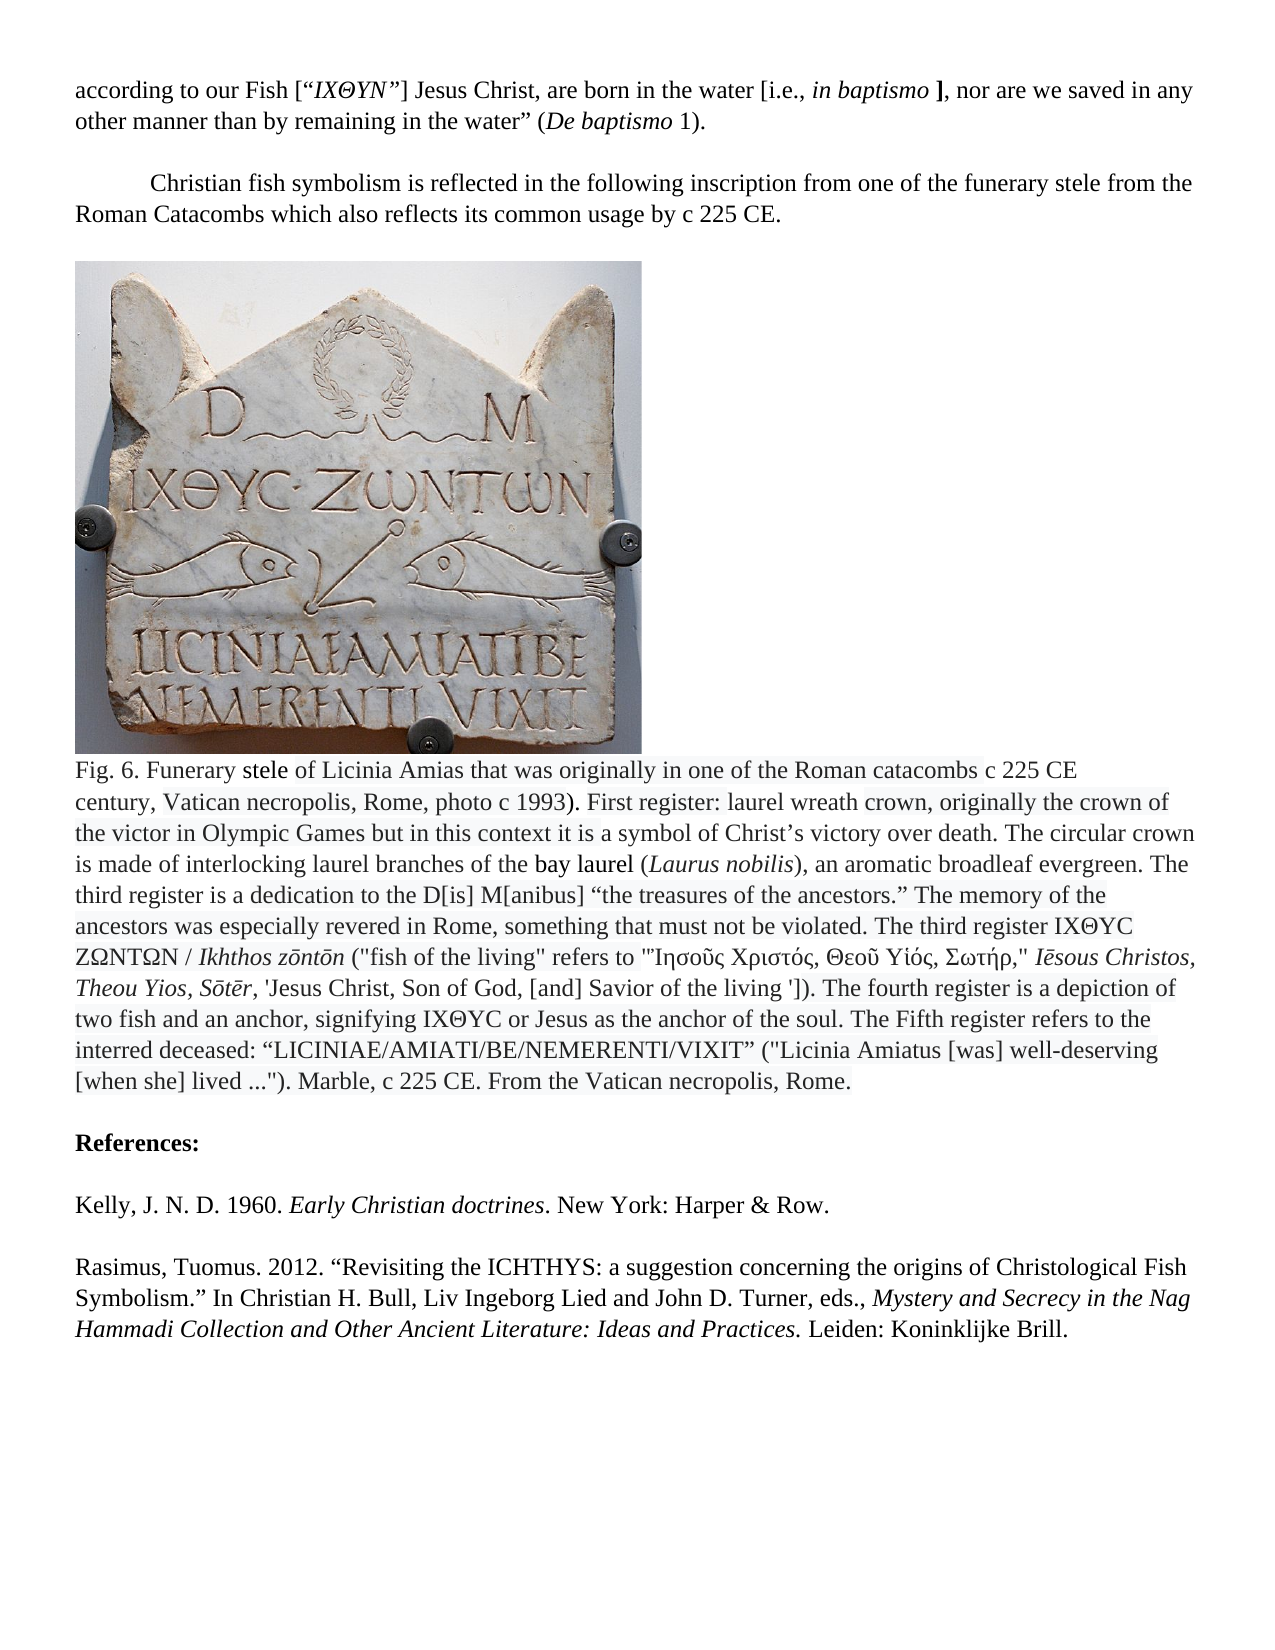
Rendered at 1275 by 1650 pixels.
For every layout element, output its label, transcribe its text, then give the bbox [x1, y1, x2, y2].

picture [75, 261, 642, 754]
text Fig. 6. Funerary stele of Licinia Amias that was originally in one of the Roman catacombs c 225 CE century, Vatican necropolis, Rome, photo c 1993). First register: laurel wreath crown, originally the crown of the victor in Olympic Games but in this context it is a symbol of Christ’s victory over death. The circular crown is made of interlocking laurel branches of the bay laurel (Laurus nobilis), an aromatic broadleaf evergreen. The third register is a dedication to the D[is] M[anibus] “the treasures of the ancestors.” The memory of the ancestors was especially revered in Rome, something that must not be violated. The third register IΧΘΥC ΖΩΝΤΩΝ / Ikhthos zōntōn ("fish of the living" refers to "Ἰησοῦς Χριστός, Θεοῦ Υἱός, Σωτήρ," Iēsous Christos, Theou Yios, Sōtēr, 'Jesus Christ, Son of God, [and] Savior of the living ']). The fourth register is a depiction of two fish and an anchor, signifying IΧΘΥC or Jesus as the anchor of the soul. The Fifth register refers to the interred deceased: “LICINIAE/AMIATI/BE/NEMERENTI/VIXIT” ("Licinia Amiatus [was] well-deserving [when she] lived ..."). Marble, c 225 CE. From the Vatican necropolis, Rome. [75, 756, 1200, 1095]
text Kelly, J. N. D. 1960. Early Christian doctrines. New York: Harper & Row. [75, 1190, 1200, 1219]
text Christian fish symbolism is reflected in the following inscription from one of the funerary stele from the Roman Catacombs which also reflects its common usage by c 225 CE. [75, 168, 1200, 228]
text References: [75, 1128, 1200, 1157]
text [75, 75, 1200, 135]
text Rasimus, Tuomus. 2012. “Revisiting the ICHTHYS: a suggestion concerning the origins of Christological Fish Symbolism.” In Christian H. Bull, Liv Ingeborg Lied and John D. Turner, eds., Mystery and Secrecy in the Nag Hammadi Collection and Other Ancient Literature: Ideas and Practices. Leiden: Koninklijke Brill. [75, 1252, 1200, 1343]
